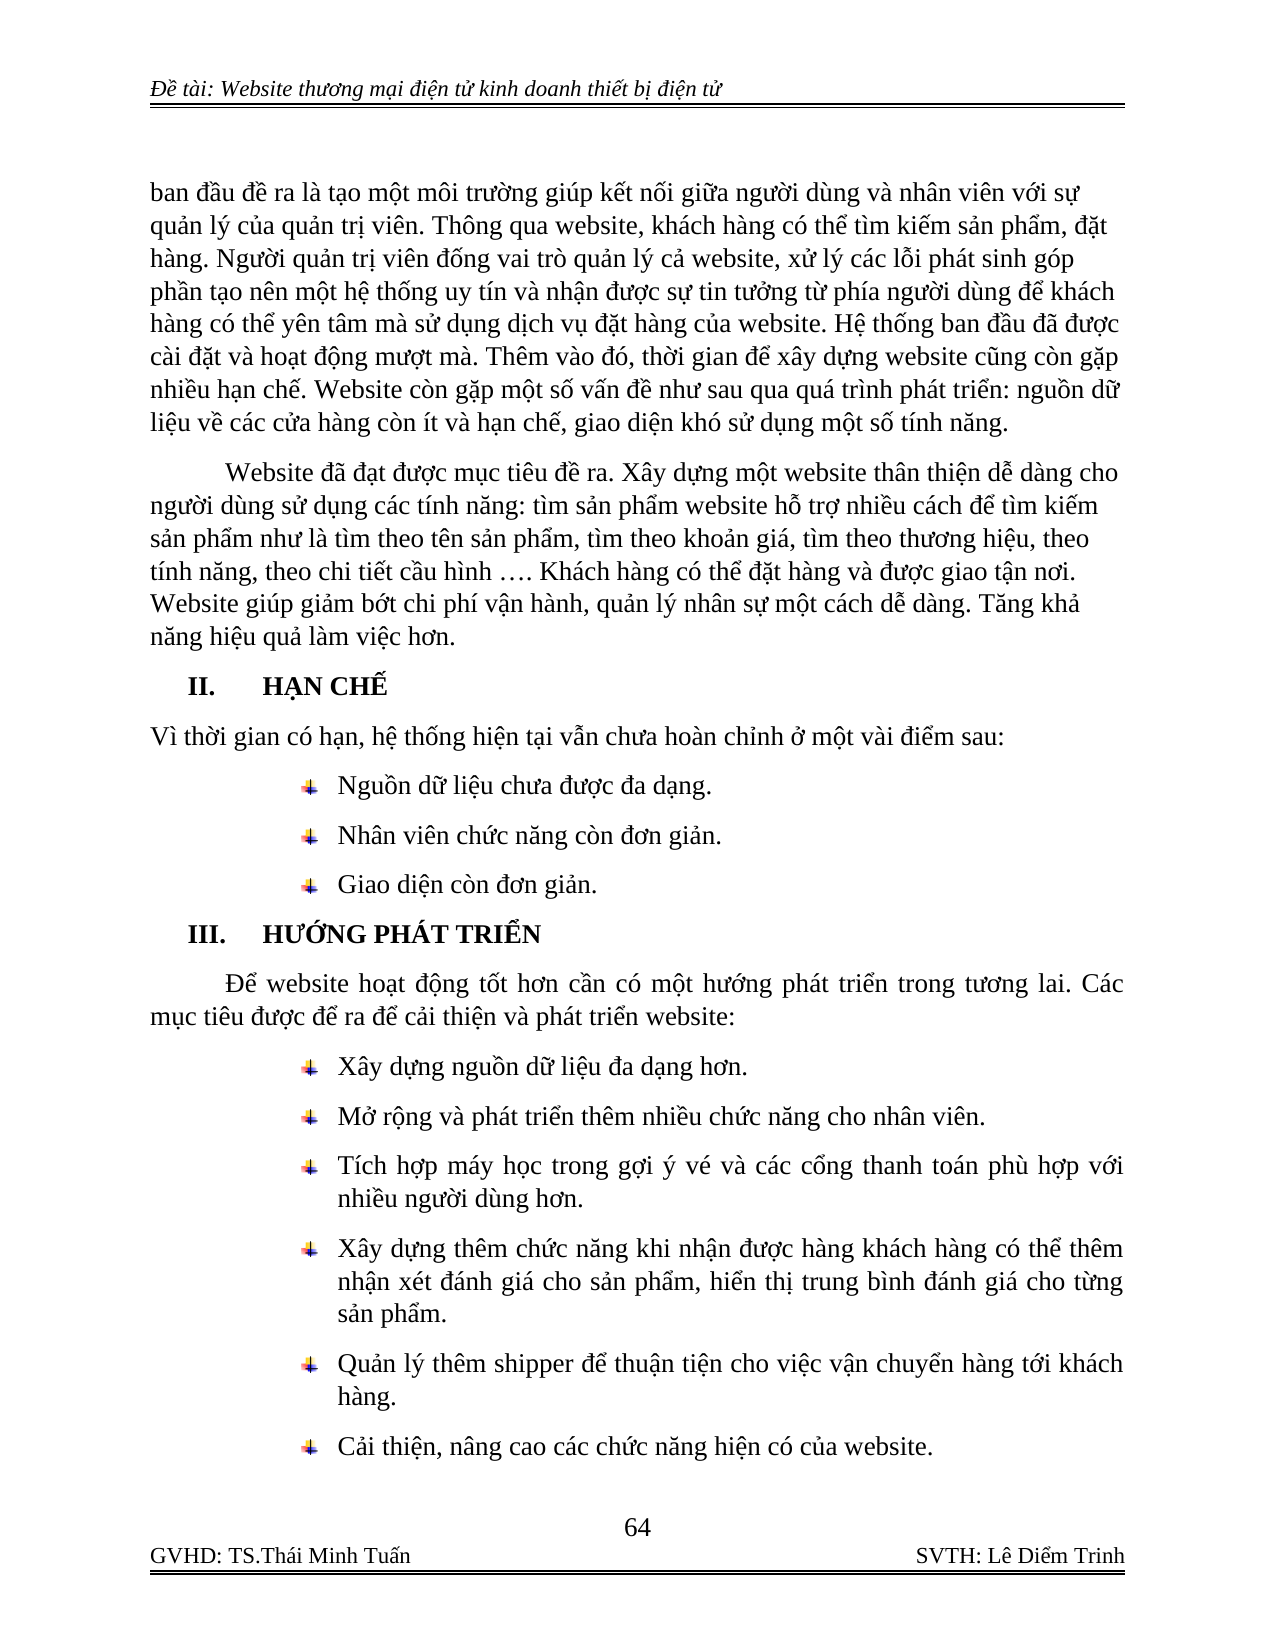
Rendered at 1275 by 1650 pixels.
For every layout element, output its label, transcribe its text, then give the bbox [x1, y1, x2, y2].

picture [301, 1355, 318, 1373]
list Tích hợp máy học trong gợi ý vé và các cổng thanh toán phù hợp với nhiều người dùng hơn. [300, 1149, 1125, 1213]
picture [301, 877, 318, 894]
list HƯỚNG PHÁT TRIỂN [187, 918, 1125, 949]
picture [301, 778, 318, 795]
text Vì thời gian có hạn, hệ thống hiện tại vẫn chưa hoàn chỉnh ở một vài điểm sau: [150, 720, 1125, 751]
picture [301, 1158, 318, 1175]
list Nguồn dữ liệu chưa được đa dạng. [300, 769, 1125, 800]
picture [301, 1240, 318, 1257]
list Nhân viên chức năng còn đơn giản. [300, 819, 1125, 850]
list Cải thiện, nâng cao các chức năng hiện có của website. [300, 1430, 1125, 1461]
picture [301, 1438, 318, 1455]
list Mở rộng và phát triển thêm nhiều chức năng cho nhân viên. [300, 1100, 1125, 1131]
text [150, 176, 1125, 437]
picture [301, 1058, 318, 1076]
list Quản lý thêm shipper để thuận tiện cho việc vận chuyển hàng tới khách hàng. [300, 1347, 1125, 1411]
list HẠN CHẾ [187, 670, 1125, 701]
list Xây dựng nguồn dữ liệu đa dạng hơn. [300, 1050, 1125, 1081]
list Xây dựng thêm chức năng khi nhận được hàng khách hàng có thể thêm nhận xét đánh giá cho sản phẩm, hiển thị trung bình đánh giá cho từng sản phẩm. [300, 1232, 1125, 1329]
picture [301, 1108, 318, 1125]
picture [301, 827, 318, 845]
text Để website hoạt động tốt hơn cần có một hướng phát triển trong tương lai. Các mục tiêu được để ra để cải thiện và phát triển website: [150, 968, 1125, 1032]
text Website đã đạt được mục tiêu đề ra. Xây dựng một website thân thiện dễ dàng cho người dùng sử dụng các tính năng: tìm sản phẩm website hỗ trợ nhiều cách để tìm kiếm sản phẩm như là tìm theo tên sản phẩm, tìm theo khoản giá, tìm theo thương hiệu, theo tính năng, theo chi tiết cầu hình …. Khách hàng có thể đặt hàng và được giao tận nơi. Website giúp giảm bớt chi phí vận hành, quản lý nhân sự một cách dễ dàng. Tăng khả năng hiệu quả làm việc hơn. [150, 456, 1125, 652]
list Giao diện còn đơn giản. [300, 868, 1125, 899]
